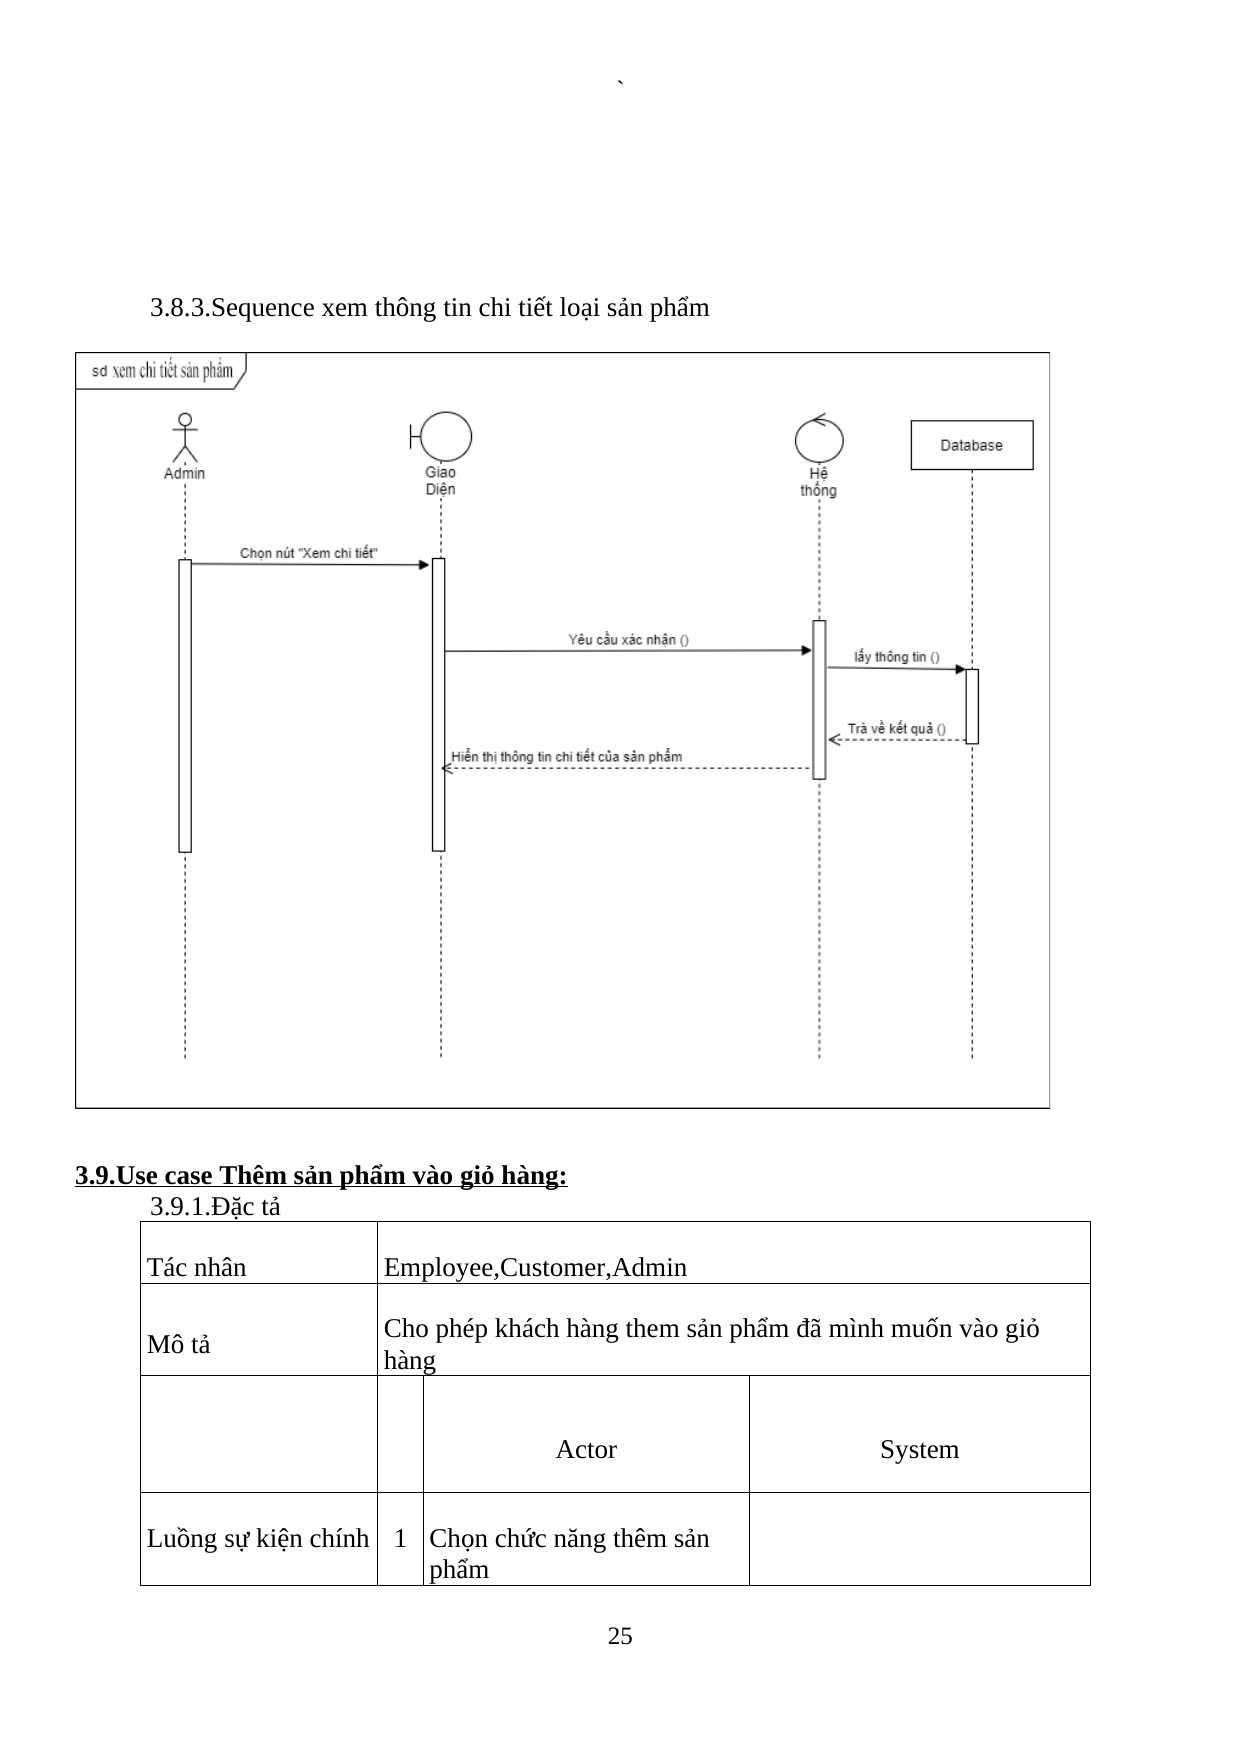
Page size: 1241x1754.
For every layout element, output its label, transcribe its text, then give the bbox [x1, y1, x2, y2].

table_cell [378, 1376, 423, 1492]
picture [75, 352, 1050, 1109]
text 3.8.3.Sequence xem thông tin chi tiết loại sản phẩm [75, 291, 1165, 322]
table_cell Mô tả [141, 1284, 377, 1375]
table_header Employee,Customer,Admin [378, 1222, 1090, 1282]
table_cell 1 [378, 1493, 423, 1585]
table_cell System [750, 1376, 1090, 1492]
table_cell [750, 1493, 1090, 1585]
table_cell Actor [424, 1376, 749, 1492]
text 3.9.1.Đặc tả [75, 1190, 1165, 1221]
table_cell [141, 1376, 377, 1492]
table_cell Luồng sự kiện chính [141, 1493, 377, 1585]
table_cell Chọn chức năng thêm sản phẩm [424, 1493, 749, 1585]
table_header Tác nhân [141, 1222, 377, 1282]
subtitle 3.9.Use case Thêm sản phẩm vào giỏ hàng: [75, 1159, 1165, 1190]
table_cell Cho phép khách hàng them sản phẩm đã mình muốn vào giỏ hàng [378, 1284, 1090, 1375]
